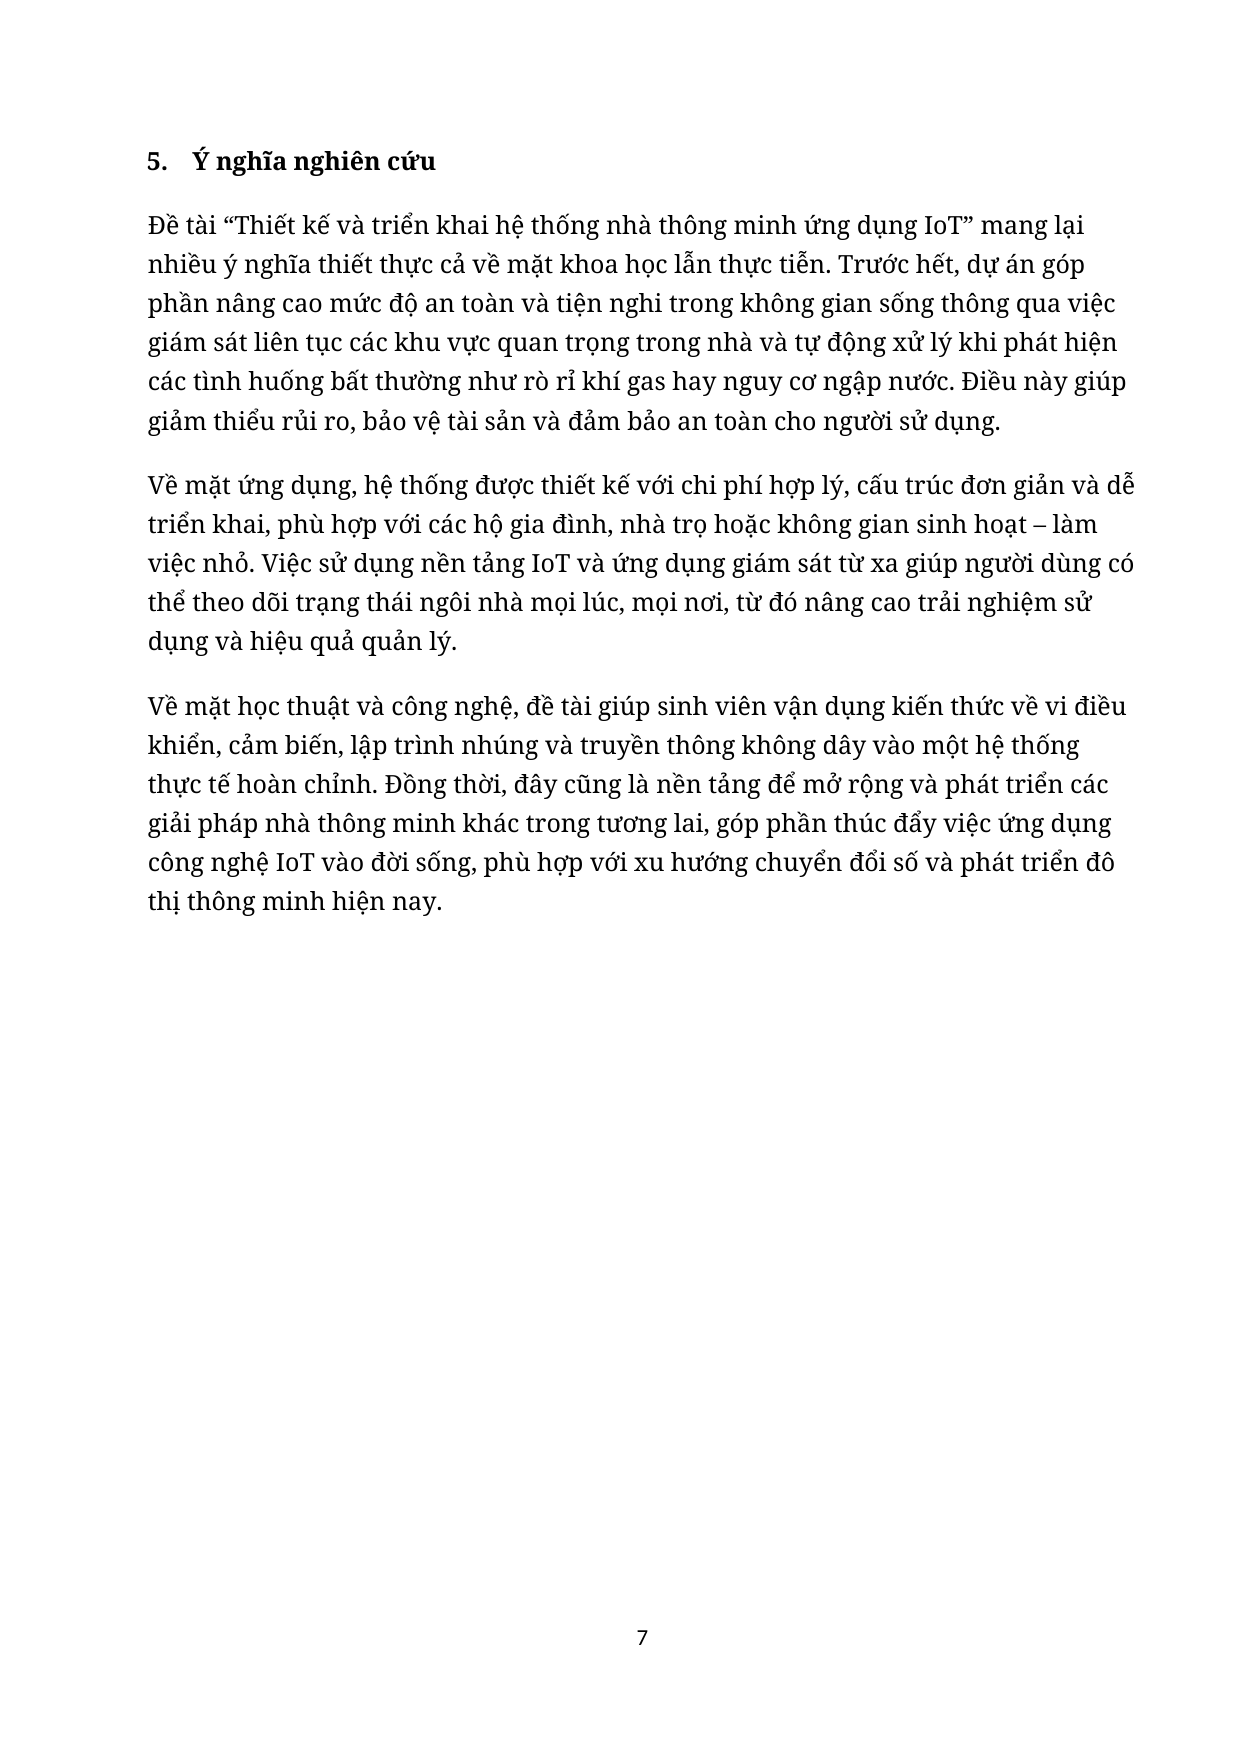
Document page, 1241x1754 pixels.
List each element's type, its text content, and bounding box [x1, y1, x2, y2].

list Ý nghĩa nghiên cứu [147, 143, 1137, 177]
text Đề tài “Thiết kế và triển khai hệ thống nhà thông minh ứng dụng IoT” mang lại nhiều ý nghĩa thiết thực cả về mặt khoa học lẫn thực tiễn. Trước hết, dự án góp phần nâng cao mức độ an toàn và tiện nghi trong không gian sống thông qua việc giám sát liên tục các khu vực quan trọng trong nhà và tự động xử lý khi phát hiện các tình huống bất thường như rò rỉ khí gas hay nguy cơ ngập nước. Điều này giúp giảm thiểu rủi ro, bảo vệ tài sản và đảm bảo an toàn cho người sử dụng. [148, 207, 1137, 437]
text Về mặt học thuật và công nghệ, đề tài giúp sinh viên vận dụng kiến thức về vi điều khiển, cảm biến, lập trình nhúng và truyền thông không dây vào một hệ thống thực tế hoàn chỉnh. Đồng thời, đây cũng là nền tảng để mở rộng và phát triển các giải pháp nhà thông minh khác trong tương lai, góp phần thúc đẩy việc ứng dụng công nghệ IoT vào đời sống, phù hợp với xu hướng chuyển đổi số và phát triển đô thị thông minh hiện nay. [148, 688, 1137, 918]
text Về mặt ứng dụng, hệ thống được thiết kế với chi phí hợp lý, cấu trúc đơn giản và dễ triển khai, phù hợp với các hộ gia đình, nhà trọ hoặc không gian sinh hoạt – làm việc nhỏ. Việc sử dụng nền tảng IoT và ứng dụng giám sát từ xa giúp người dùng có thể theo dõi trạng thái ngôi nhà mọi lúc, mọi nơi, từ đó nâng cao trải nghiệm sử dụng và hiệu quả quản lý. [148, 467, 1137, 658]
